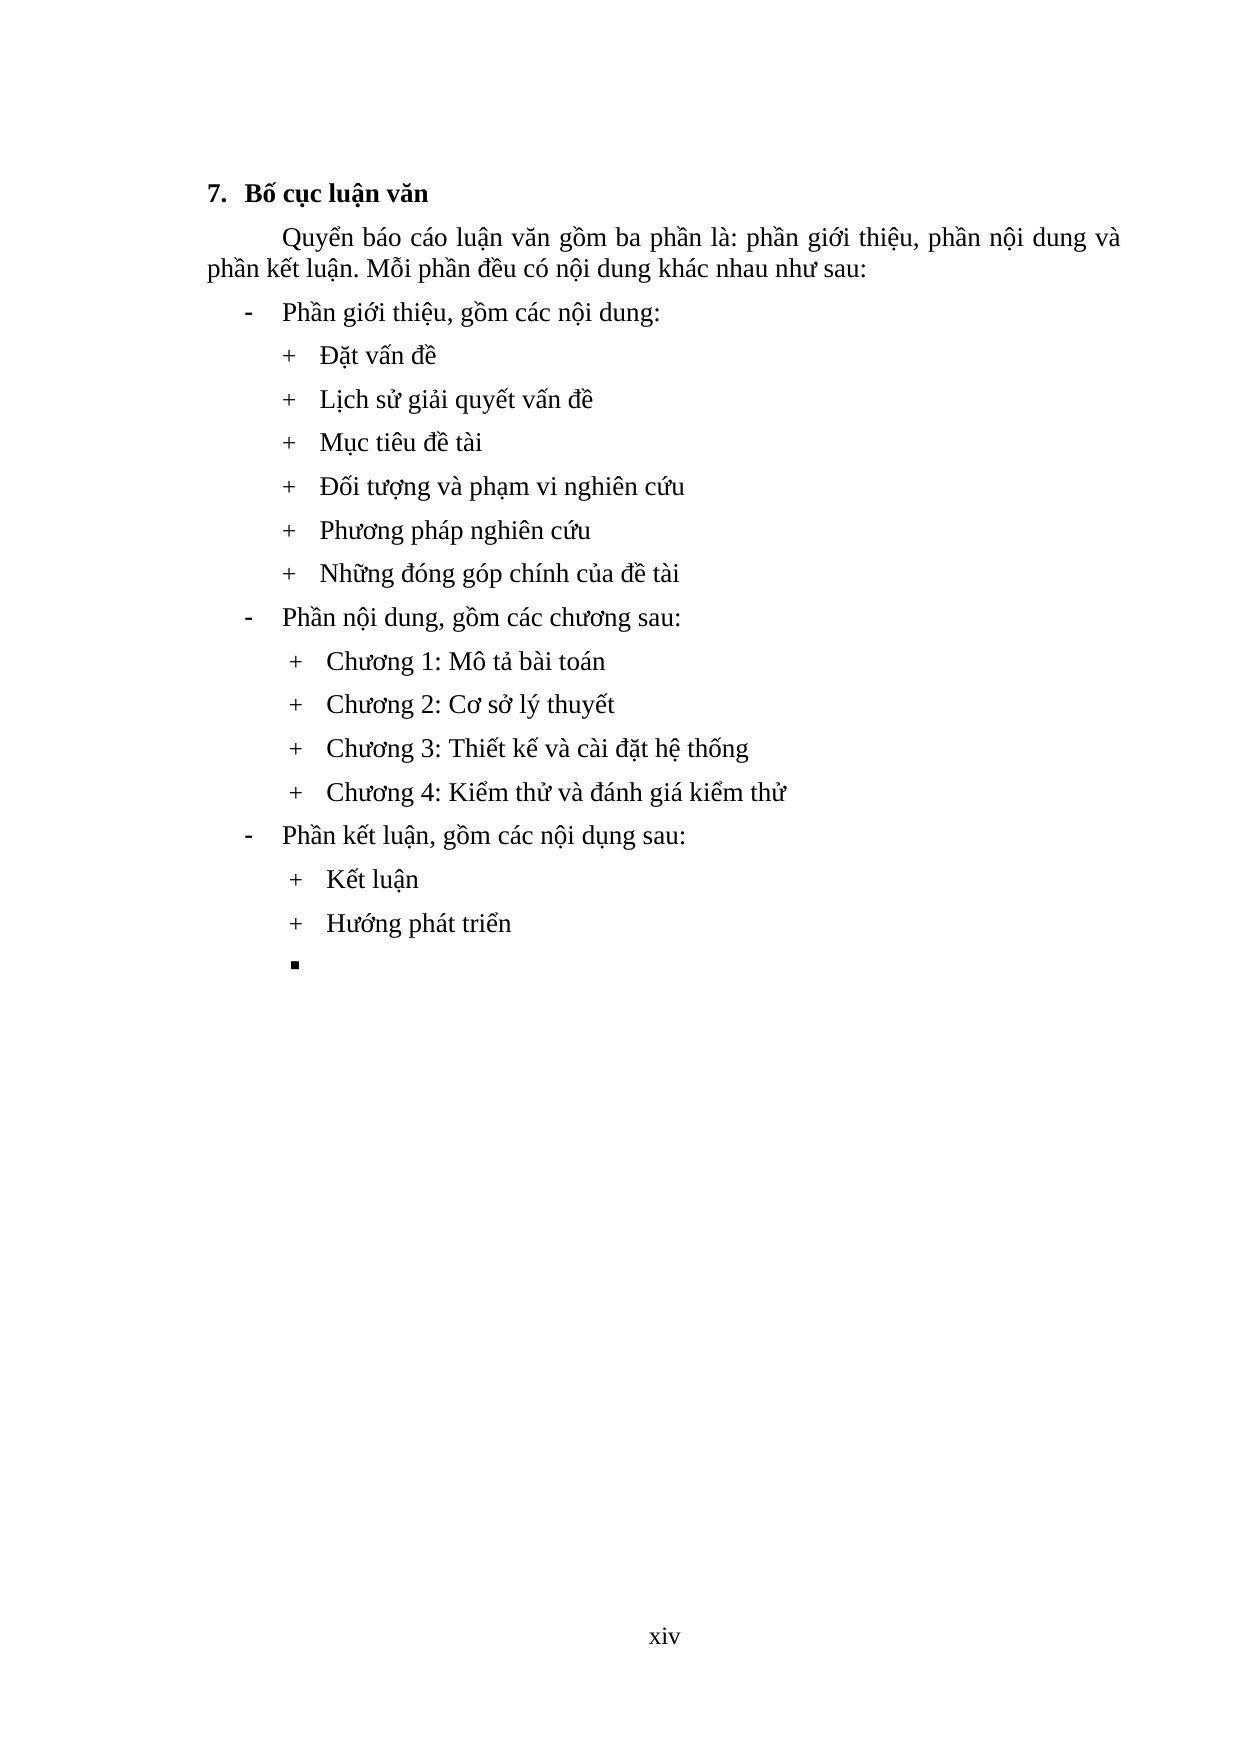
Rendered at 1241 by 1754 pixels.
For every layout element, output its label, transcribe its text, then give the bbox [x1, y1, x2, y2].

list Mục tiêu đề tài [282, 427, 1122, 458]
list Đặt vấn đề [282, 339, 1122, 370]
list Phần nội dung, gồm các chương sau: [244, 601, 1122, 632]
list Chương 1: Mô tả bài toán [289, 645, 1122, 676]
list Những đóng góp chính của đề tài [282, 557, 1122, 589]
list Phần kết luận, gồm các nội dụng sau: [244, 819, 1122, 851]
list Chương 3: Thiết kế và cài đặt hệ thống [289, 732, 1122, 763]
list Chương 2: Cơ sở lý thuyết [289, 688, 1122, 719]
list Phương pháp nghiên cứu [282, 514, 1122, 545]
list Phần giới thiệu, gồm các nội dung: [244, 296, 1122, 327]
list Đối tượng và phạm vi nghiên cứu [282, 470, 1122, 501]
list Chương 4: Kiểm thử và đánh giá kiểm thử [289, 776, 1122, 807]
subtitle Bố cục luận văn [207, 177, 1122, 208]
text Quyển báo cáo luận văn gồm ba phần là: phần giới thiệu, phần nội dung và phần kết luận. Mỗi phần đều có nội dung khác nhau như sau: [207, 221, 1122, 283]
list Hướng phát triển [289, 907, 1122, 938]
list Kết luận [289, 863, 1122, 894]
list Lịch sử giải quyết vấn đề [282, 383, 1122, 414]
